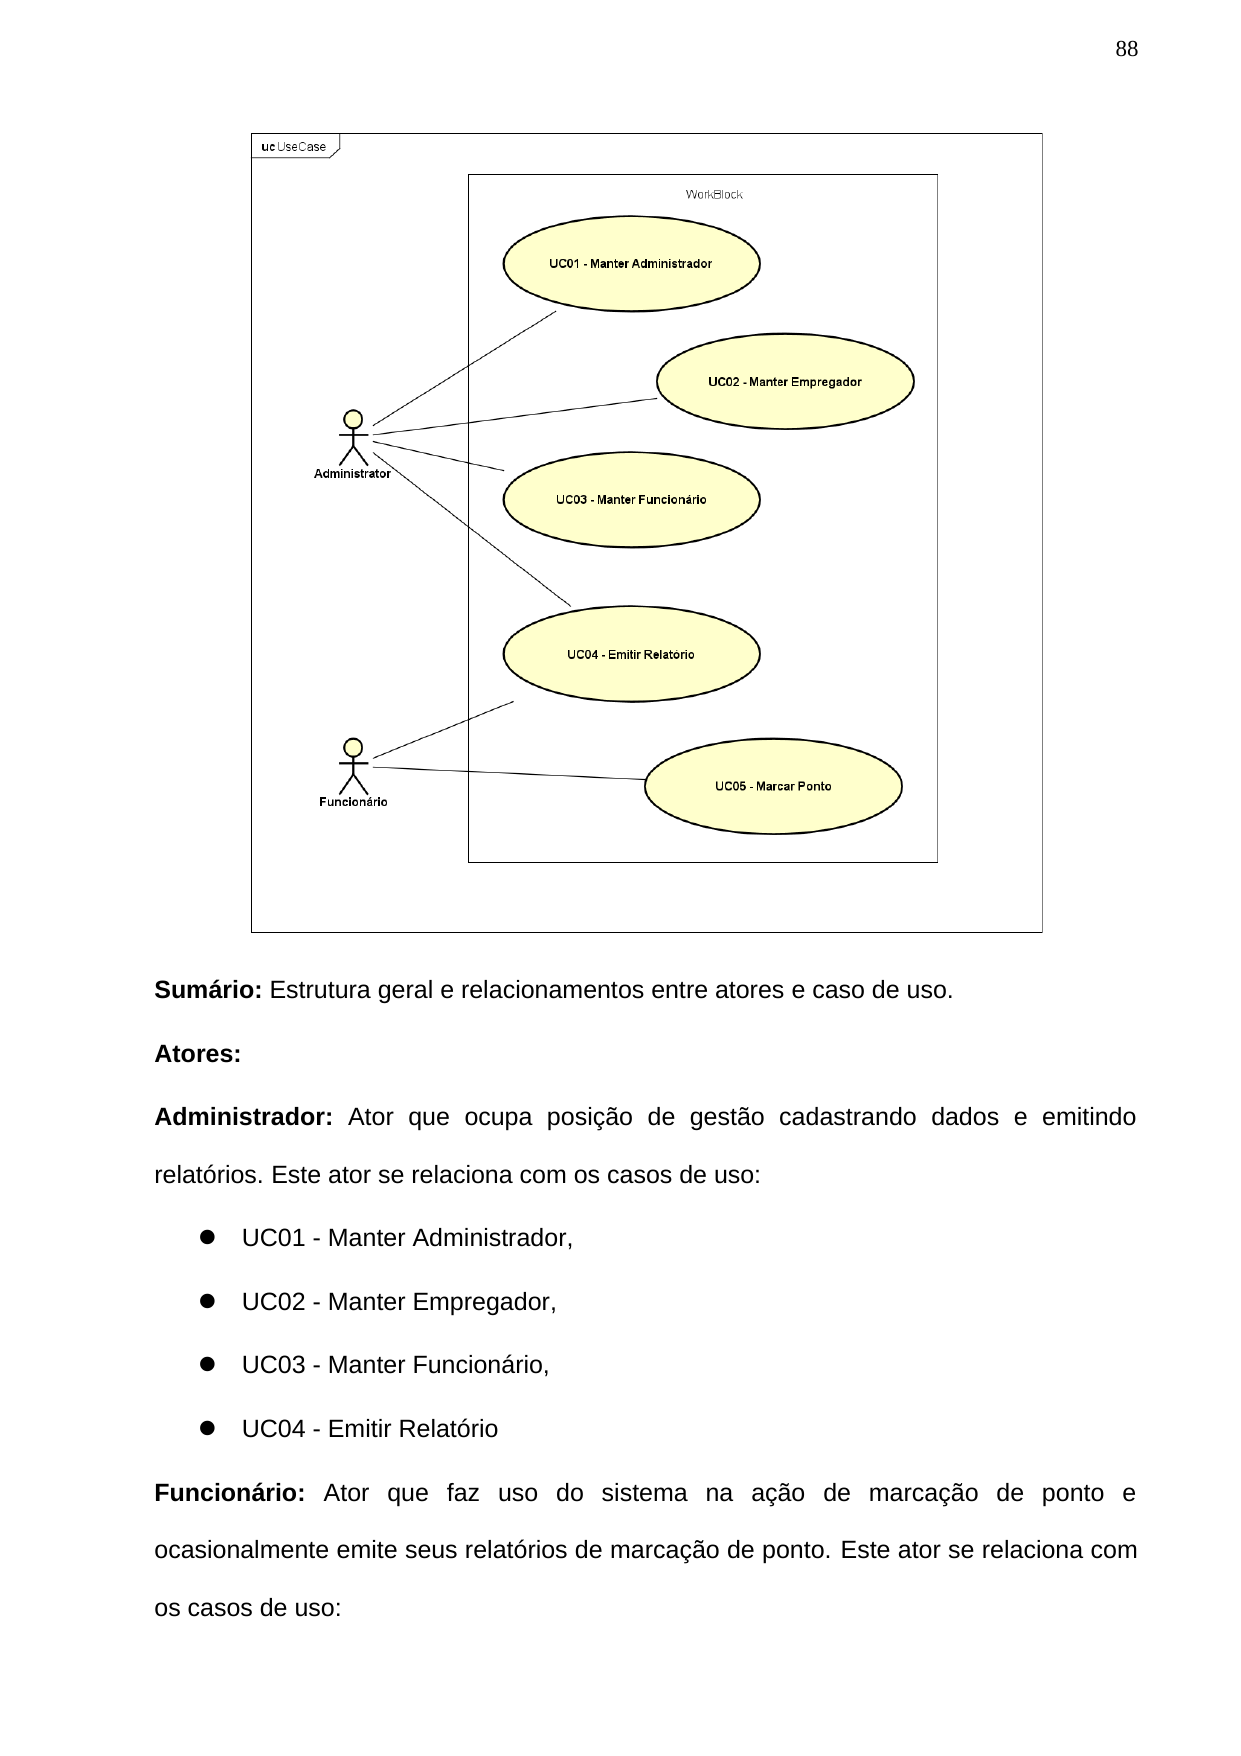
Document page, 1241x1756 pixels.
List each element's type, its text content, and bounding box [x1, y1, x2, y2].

list UC04 - Emitir Relatório [198, 1414, 1138, 1443]
list UC02 - Manter Empregador, [198, 1287, 1138, 1316]
list UC01 - Manter Administrador, [198, 1223, 1138, 1252]
picture [241, 123, 1051, 942]
text Administrador: Ator que ocupa posição de gestão cadastrando dados e emitindo relatórios. Este ator se relaciona com os casos de uso: [154, 1102, 1138, 1188]
list UC03 - Manter Funcionário, [198, 1351, 1138, 1379]
text Sumário: Estrutura geral e relacionamentos entre atores e caso de uso. [154, 975, 1138, 1004]
text Atores: [154, 1039, 1138, 1068]
text Funcionário: Ator que faz uso do sistema na ação de marcação de ponto e ocasionalmente emite seus relatórios de marcação de ponto. Este ator se relaciona com os casos de uso: [154, 1478, 1138, 1622]
